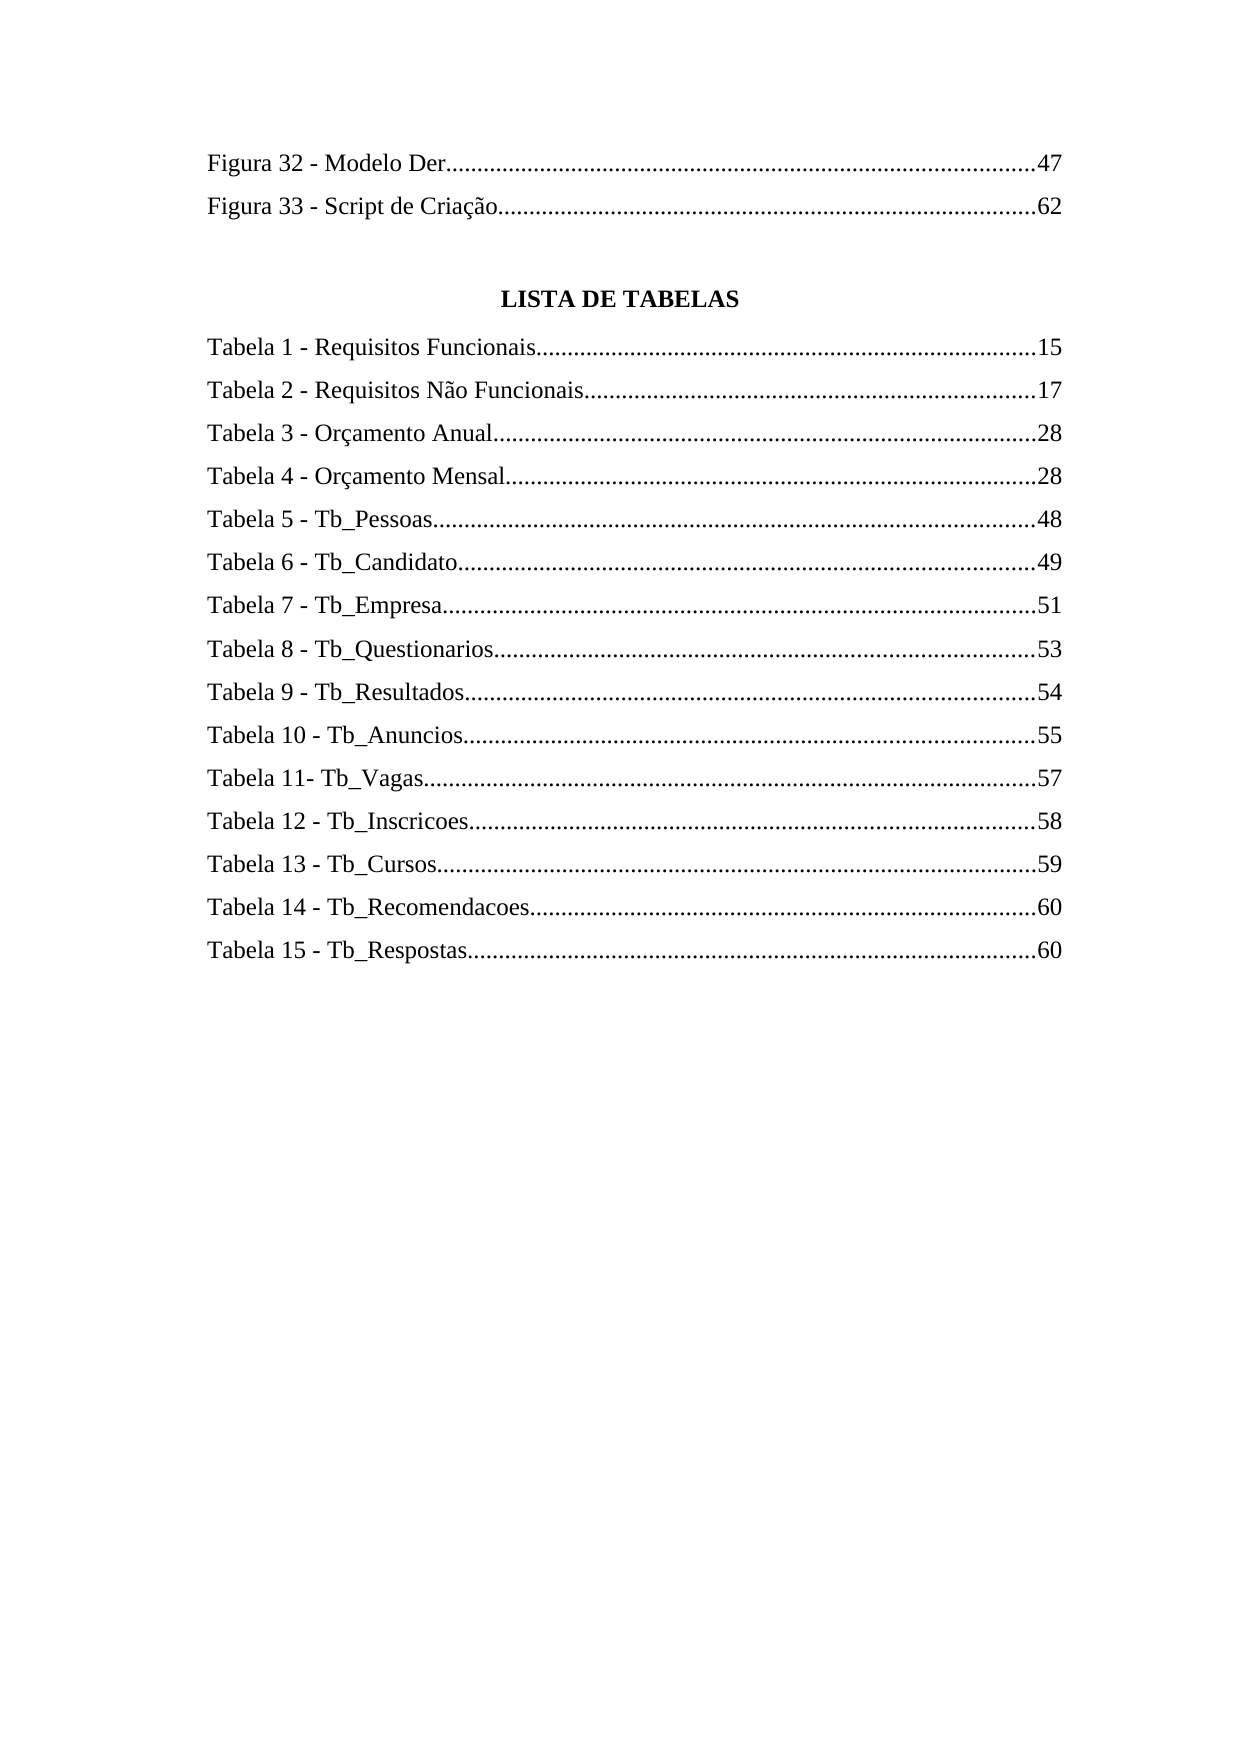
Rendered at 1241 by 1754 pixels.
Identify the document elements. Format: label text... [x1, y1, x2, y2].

text Tabela 12 - Tb_Inscricoes 58 [177, 806, 1063, 835]
text Tabela 6 - Tb_Candidato 49 [177, 547, 1063, 576]
text LISTA DE TABELAS [177, 284, 1063, 313]
text Tabela 9 - Tb_Resultados 54 [177, 677, 1063, 706]
text Tabela 11- Tb_Vagas 57 [177, 763, 1063, 792]
text Figura 32 - Modelo Der 47 [177, 148, 1063, 176]
text Tabela 10 - Tb_Anuncios 55 [177, 720, 1063, 749]
text Tabela 5 - Tb_Pessoas 48 [177, 504, 1063, 533]
text Tabela 1 - Requisitos Funcionais 15 [177, 332, 1063, 361]
text Tabela 3 - Orçamento Anual 28 [177, 418, 1063, 447]
text Figura 33 - Script de Criação 62 [177, 191, 1063, 219]
text Tabela 8 - Tb_Questionarios 53 [177, 634, 1063, 662]
text Tabela 2 - Requisitos Não Funcionais 17 [177, 375, 1063, 404]
text Tabela 14 - Tb_Recomendacoes 60 [177, 892, 1063, 921]
text Tabela 13 - Tb_Cursos 59 [177, 849, 1063, 878]
text Tabela 15 - Tb_Respostas 60 [177, 936, 1063, 964]
text Tabela 4 - Orçamento Mensal 28 [177, 461, 1063, 490]
text Tabela 7 - Tb_Empresa 51 [177, 591, 1063, 619]
